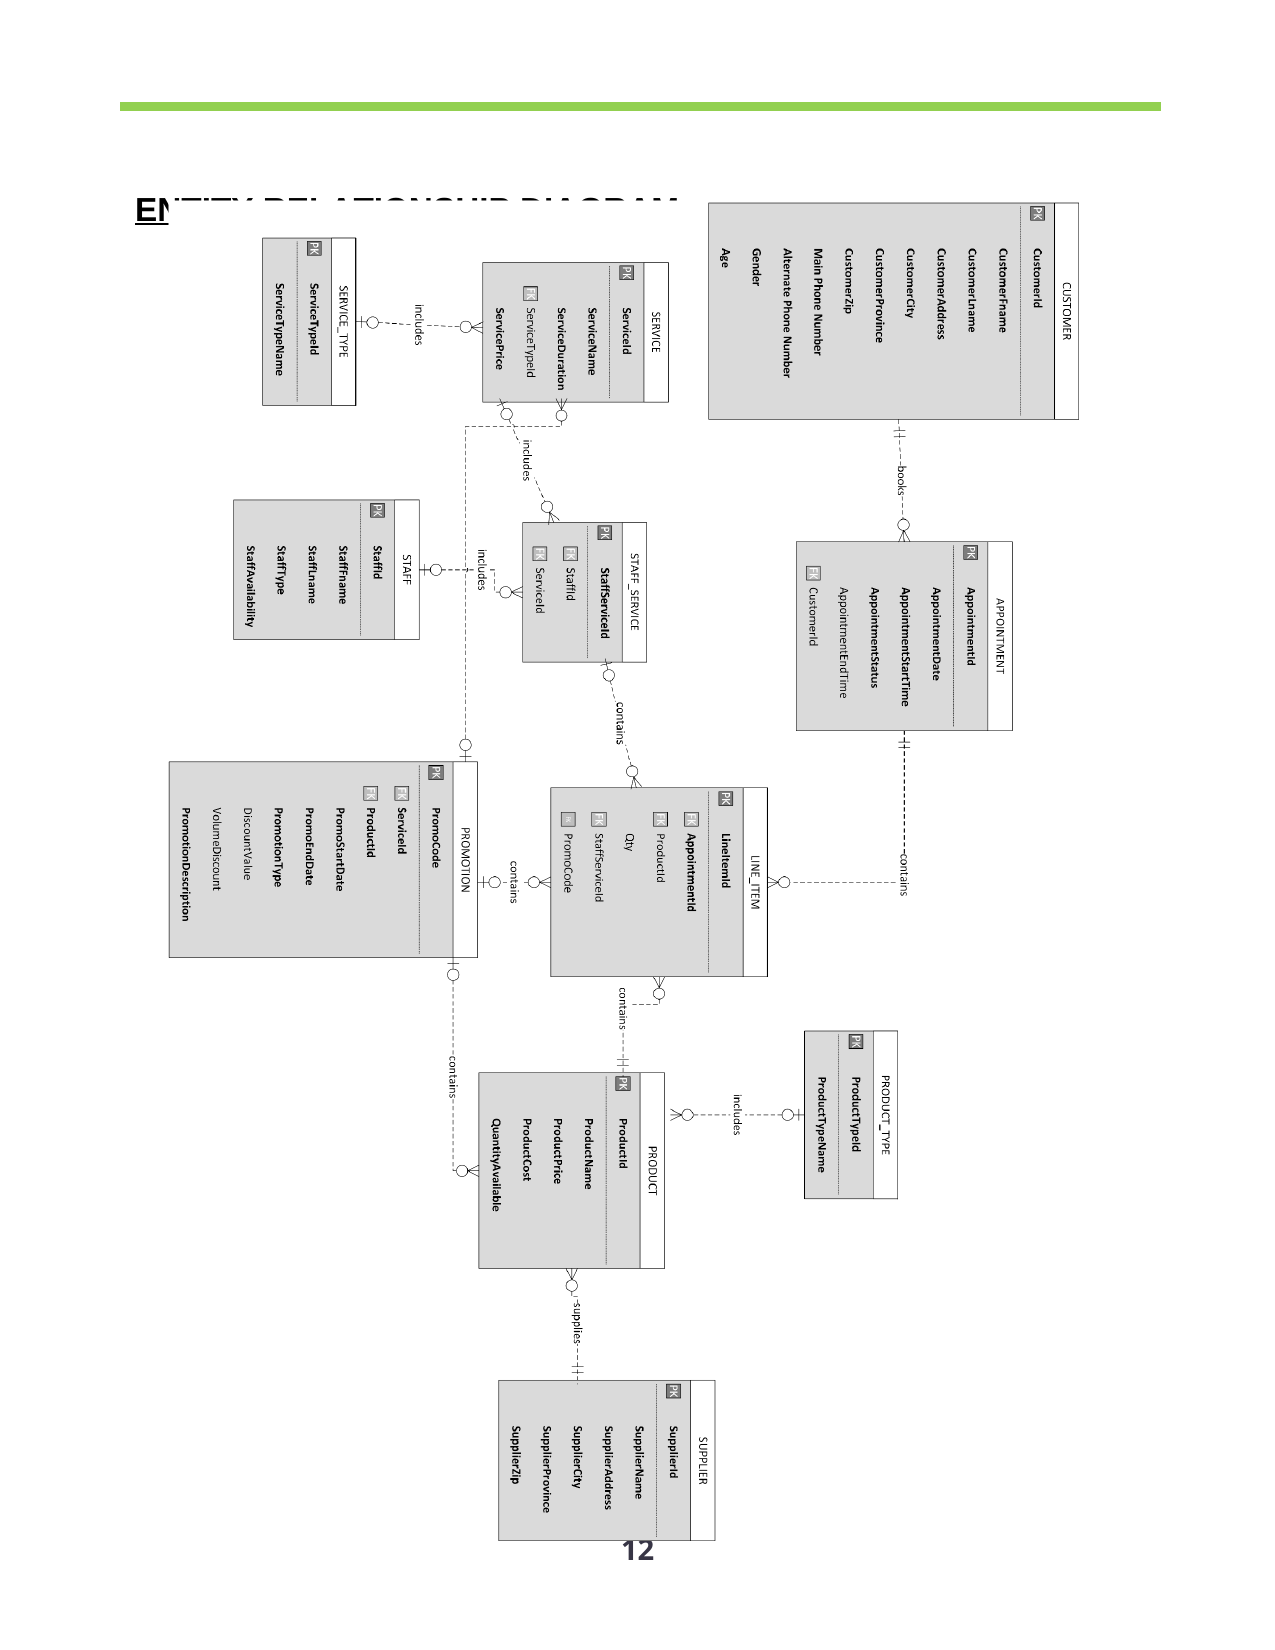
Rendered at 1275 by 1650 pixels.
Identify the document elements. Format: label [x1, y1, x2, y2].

picture [170, 202, 1079, 1541]
